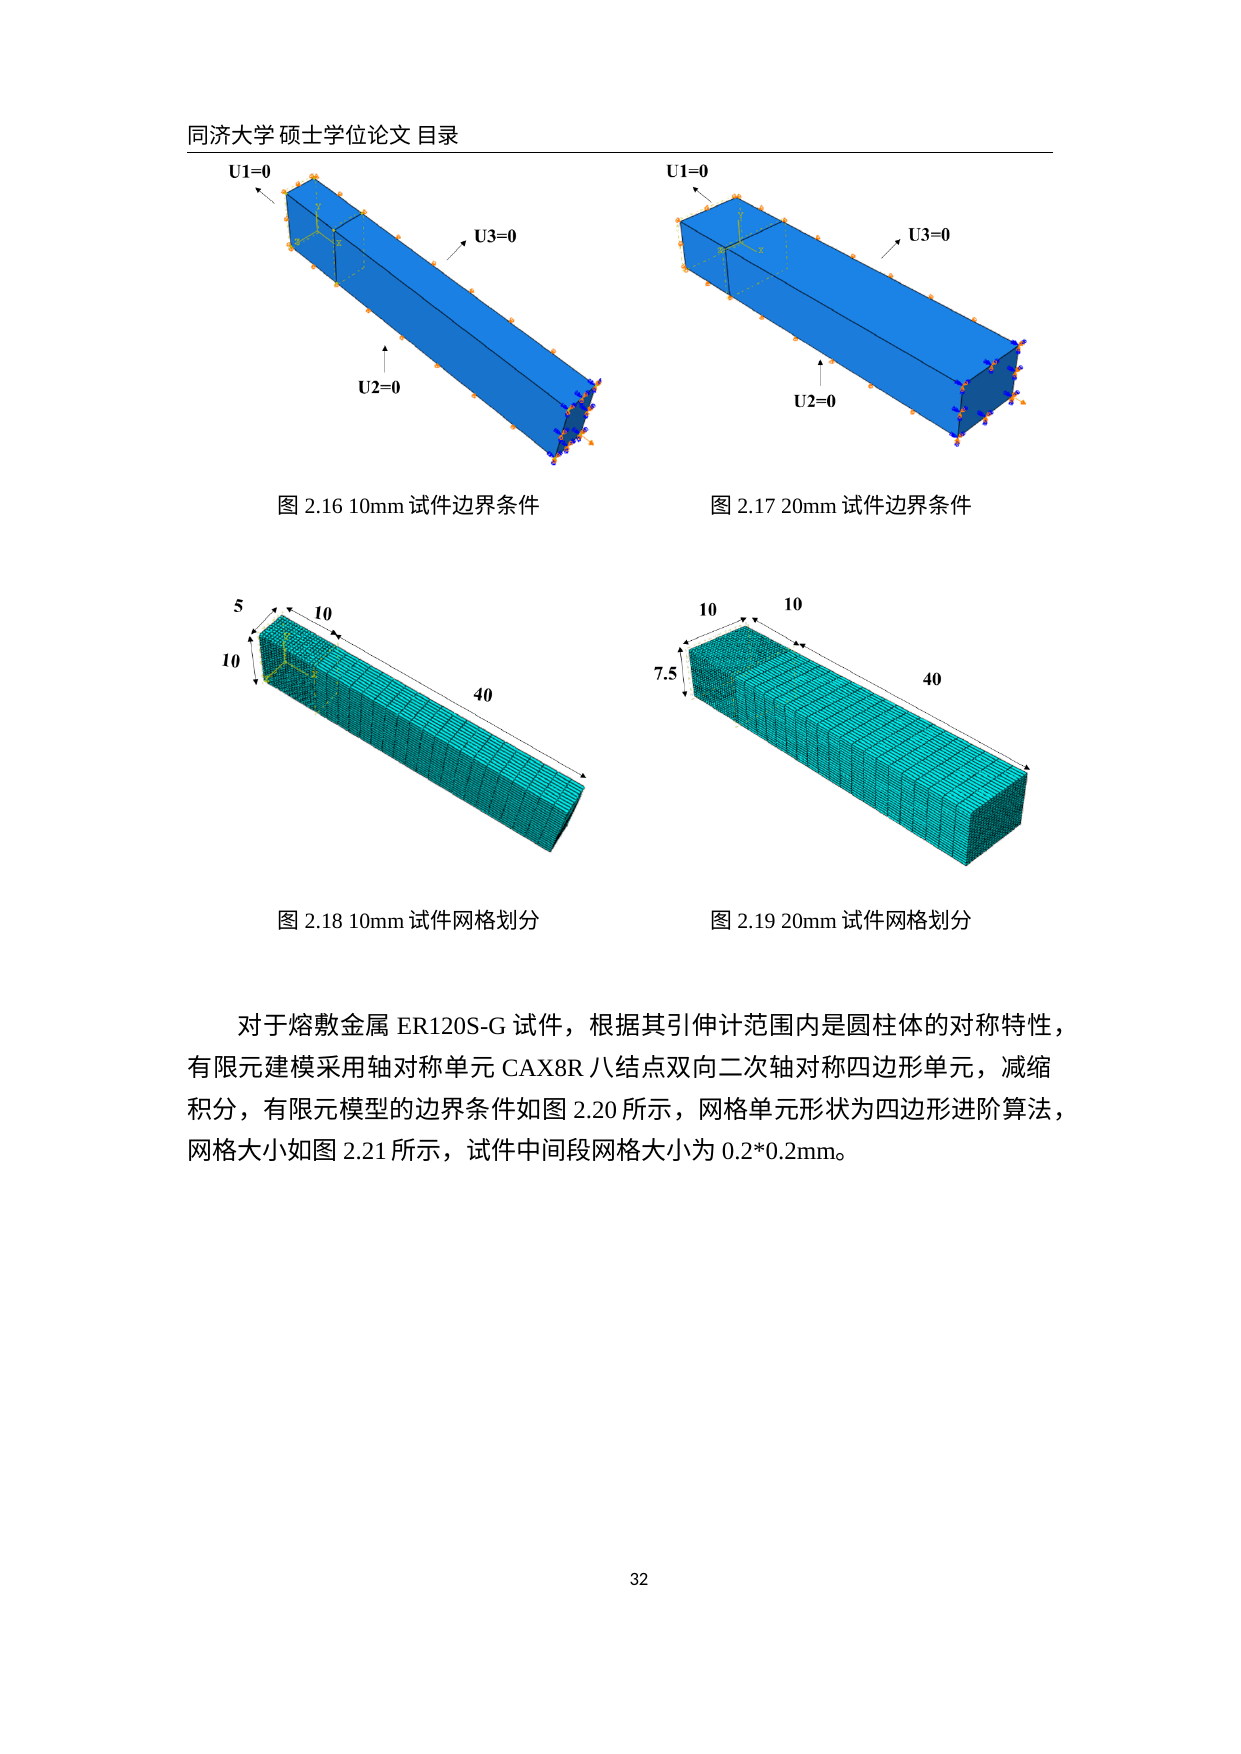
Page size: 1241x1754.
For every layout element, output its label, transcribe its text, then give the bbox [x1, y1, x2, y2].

picture [642, 586, 1040, 881]
table_header [630, 587, 1052, 891]
picture [654, 153, 1029, 465]
picture [207, 586, 610, 859]
picture [216, 153, 602, 466]
table_header [630, 154, 1052, 476]
table_header [187, 154, 630, 476]
table_header [187, 587, 630, 891]
